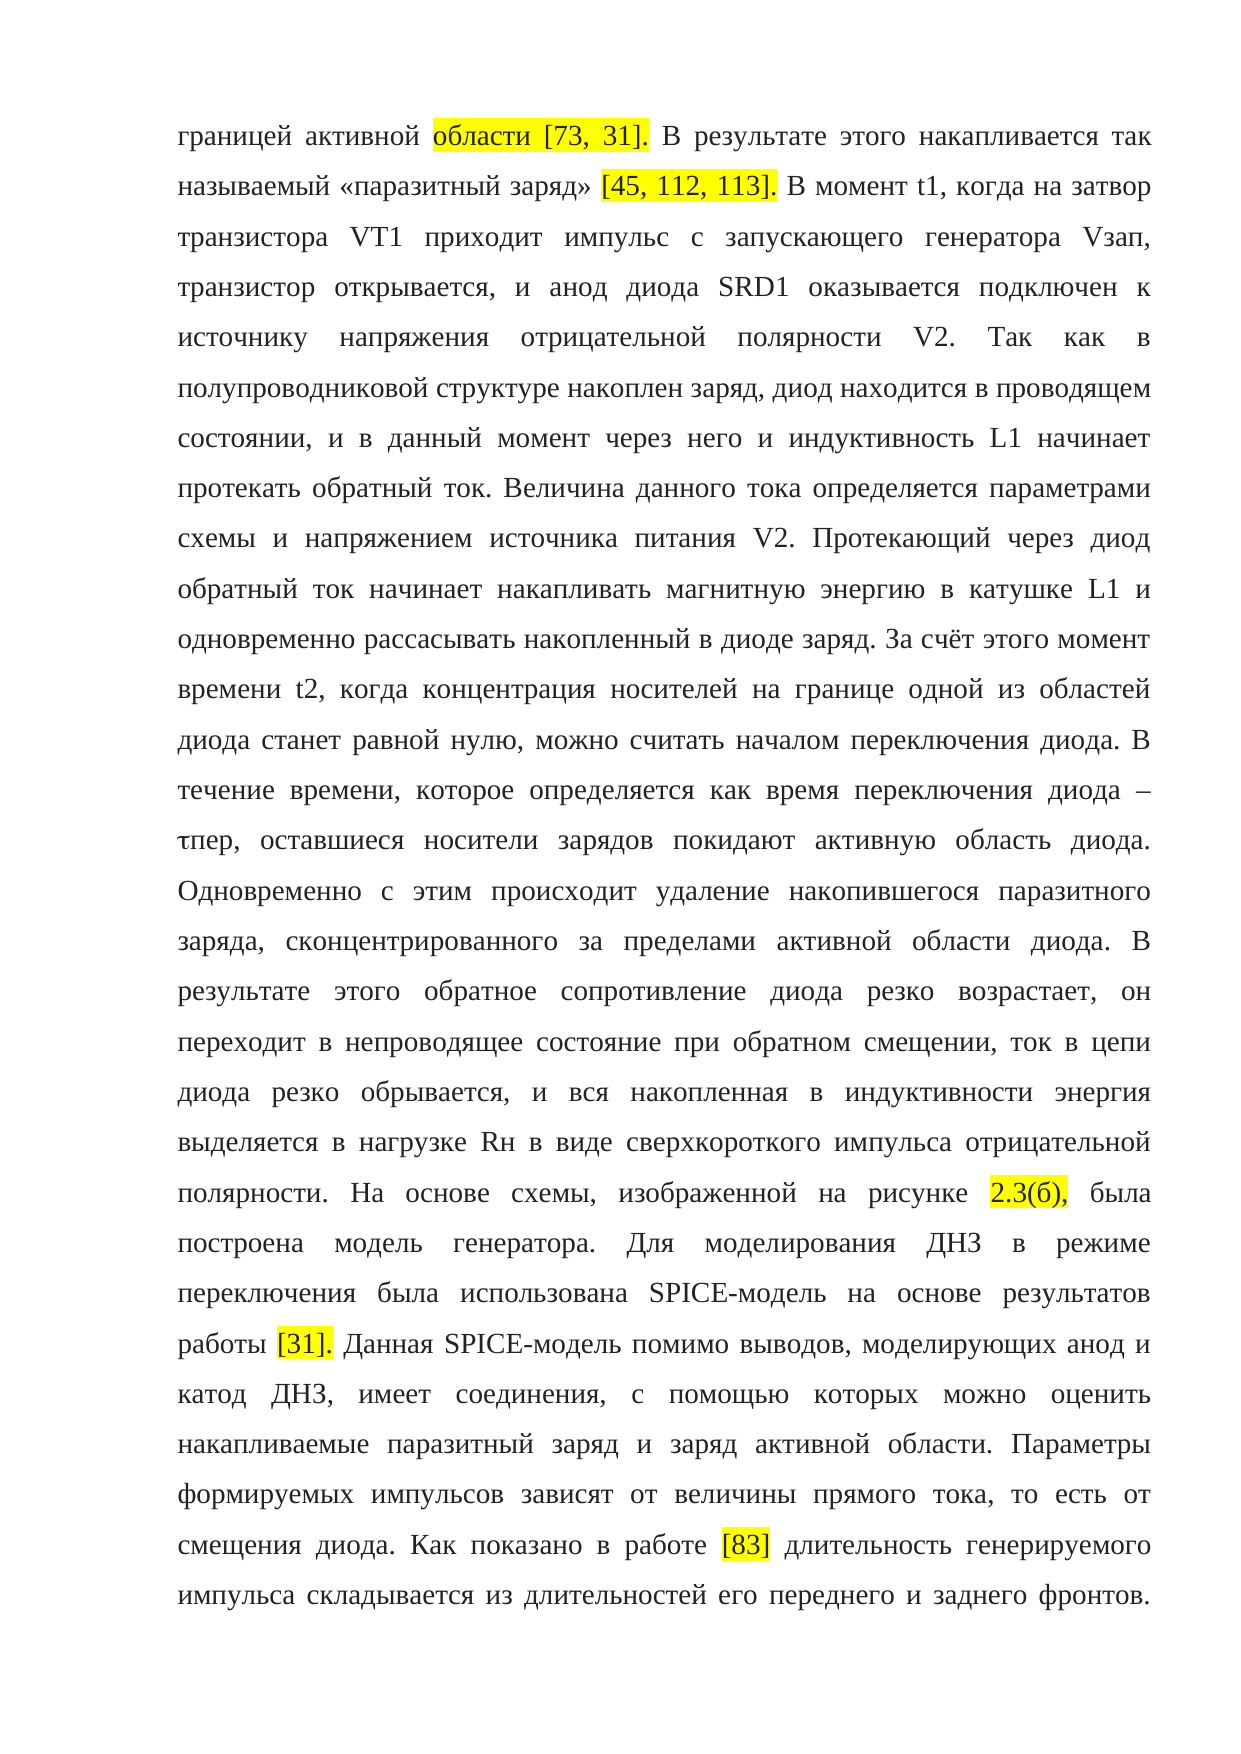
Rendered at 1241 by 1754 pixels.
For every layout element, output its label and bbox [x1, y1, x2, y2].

text [177, 118, 1152, 1611]
